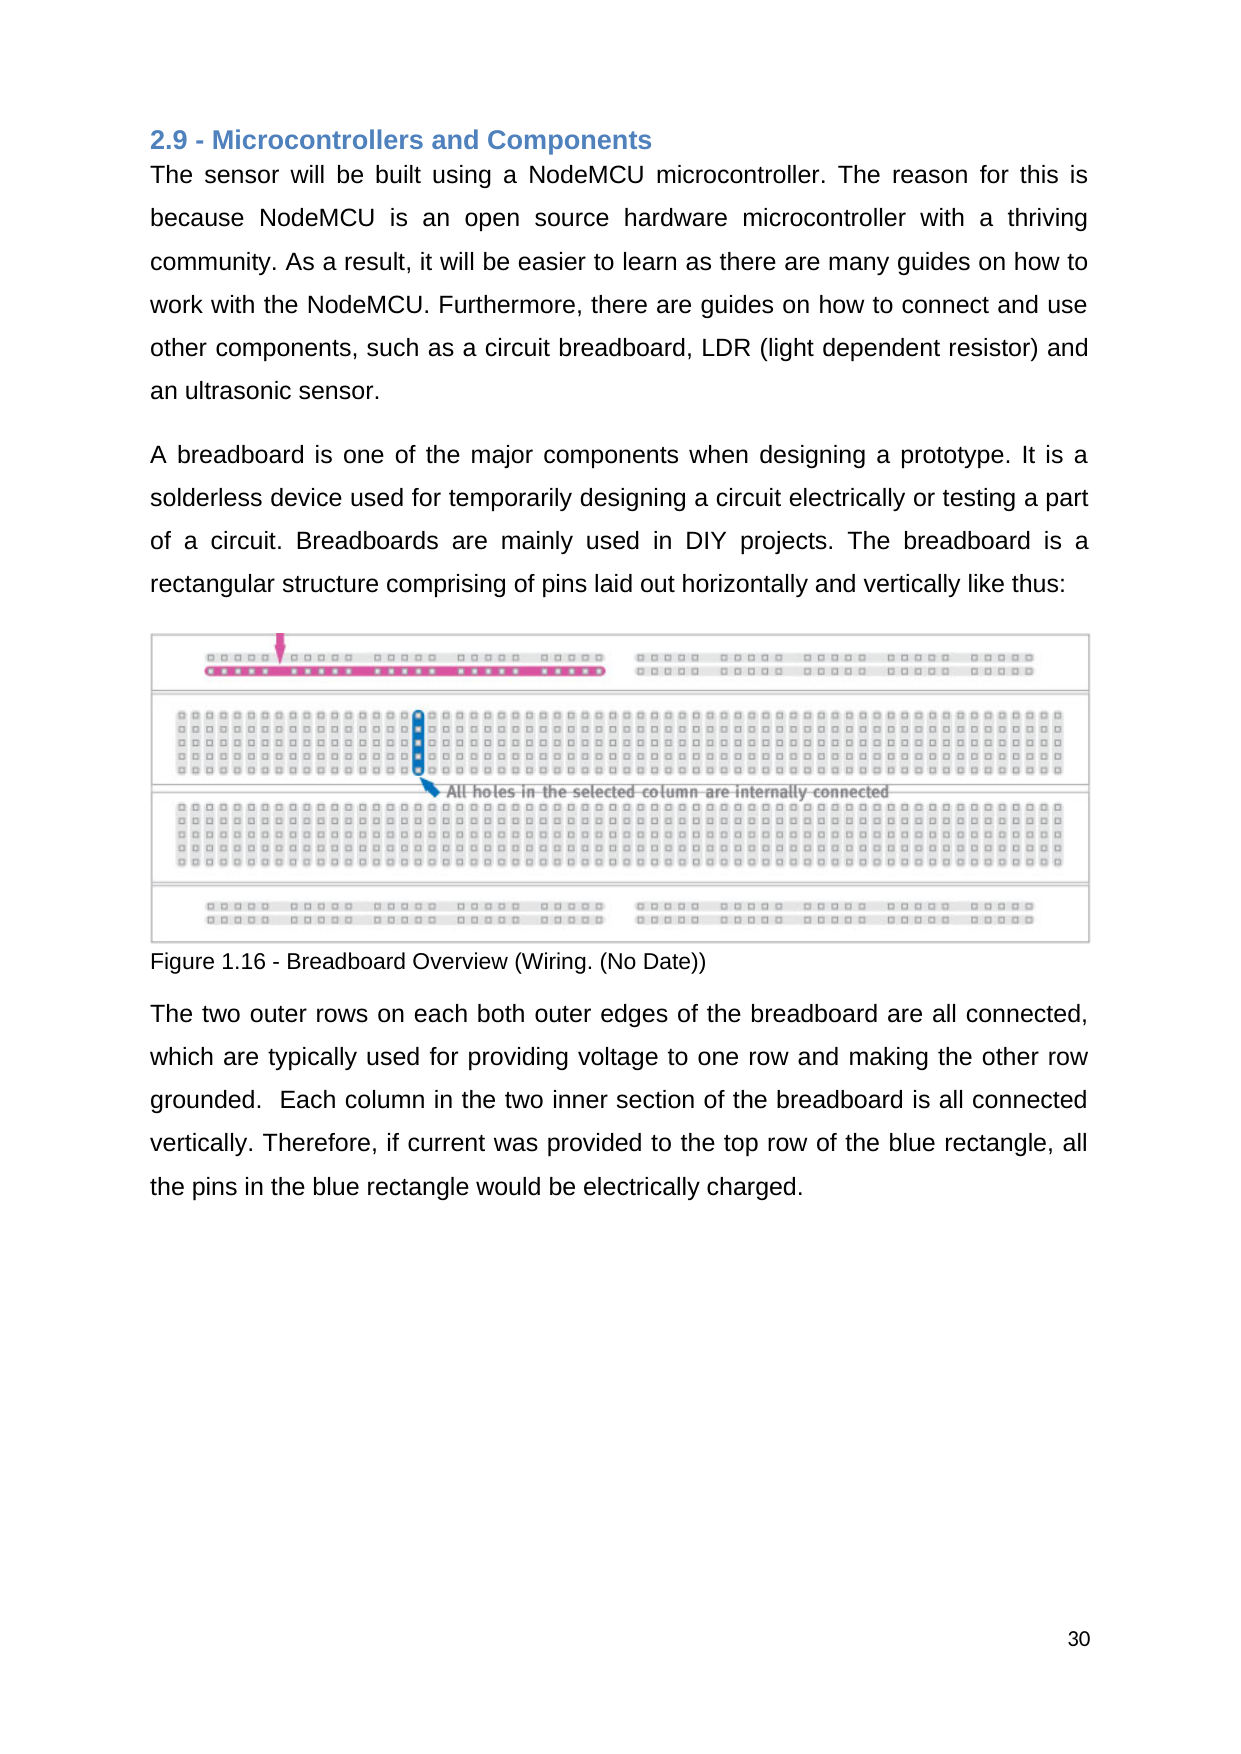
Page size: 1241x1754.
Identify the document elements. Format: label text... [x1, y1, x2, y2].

subtitle 2.9 - Microcontrollers and Components [150, 124, 1090, 156]
picture [150, 633, 1091, 944]
text The two outer rows on each both outer edges of the breadboard are all connected, which are typically used for providing voltage to one row and making the other row grounded. Each column in the two inner section of the breadboard is all connected vertically. Therefore, if current was provided to the top row of the blue rectangle, all the pins in the blue rectangle would be electrically charged. [150, 999, 1090, 1200]
text A breadboard is one of the major components when designing a prototype. It is a solderless device used for temporarily designing a circuit electrically or testing a part of a circuit. Breadboards are mainly used in DIY projects. The breadboard is a rectangular structure comprising of pins laid out horizontally and vertically like thus: [150, 440, 1090, 598]
text The sensor will be built using a NodeMCU microcontroller. The reason for this is because NodeMCU is an open source hardware microcontroller with a thriving community. As a result, it will be easier to learn as there are many guides on how to work with the NodeMCU. Furthermore, there are guides on how to connect and use other components, such as a circuit breadboard, LDR (light dependent resistor) and an ultrasonic sensor. [150, 160, 1090, 404]
text Figure 1.16 - Breadboard Overview (Wiring. (No Date)) [150, 944, 1090, 974]
